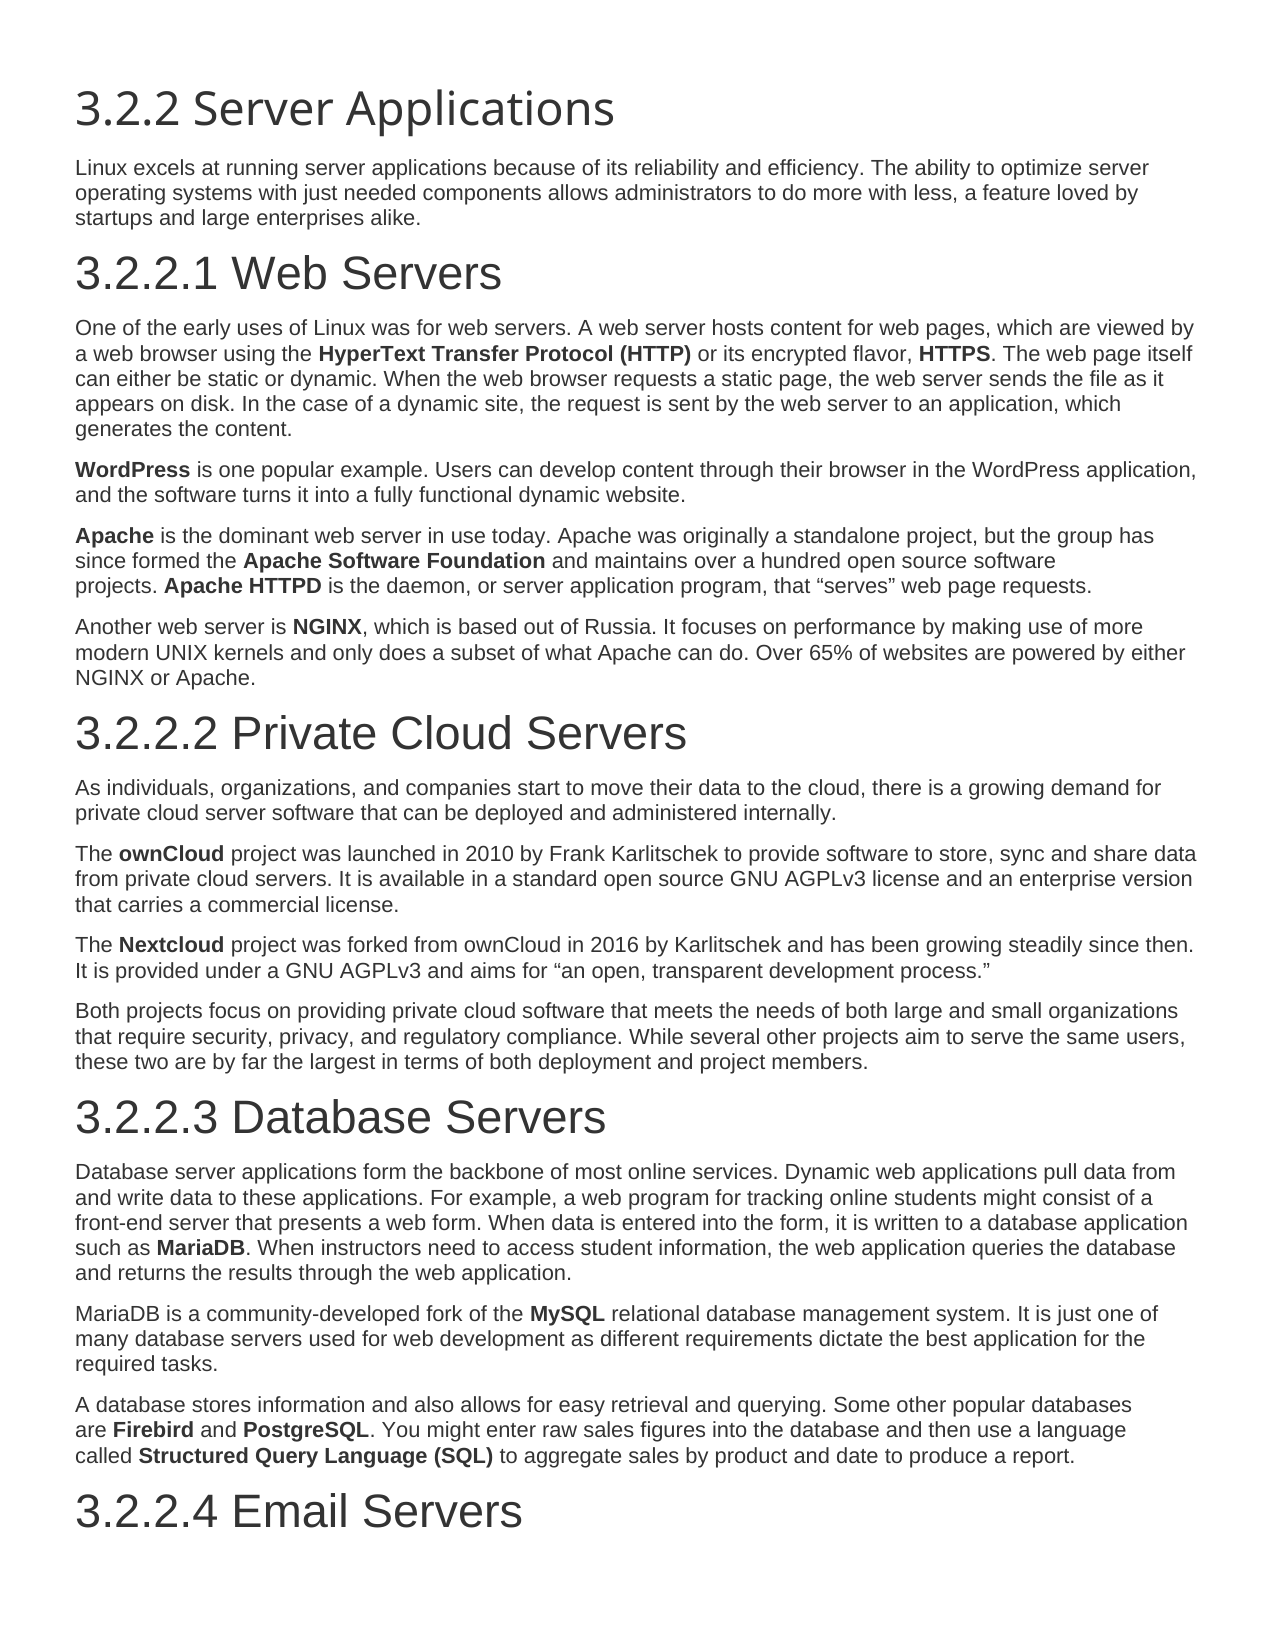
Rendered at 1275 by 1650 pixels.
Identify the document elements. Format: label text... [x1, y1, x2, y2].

text As individuals, organizations, and companies start to move their data to the cloud, there is a growing demand for private cloud server software that can be deployed and administered internally. [75, 775, 1200, 826]
text Both projects focus on providing private cloud software that meets the needs of both large and small organizations that require security, privacy, and regulatory compliance. While several other projects aim to serve the same users, these two are by far the largest in terms of both deployment and project members. [75, 998, 1200, 1074]
text Another web server is NGINX, which is based out of Russia. It focuses on performance by making use of more modern UNIX kernels and only does a subset of what Apache can do. Over 65% of websites are powered by either NGINX or Apache. [75, 614, 1200, 690]
text One of the early uses of Linux was for web servers. A web server hosts content for web pages, which are viewed by a web browser using the HyperText Transfer Protocol (HTTP) or its encrypted flavor, HTTPS. The web page itself can either be static or dynamic. When the web browser requests a static page, the web server sends the file as it appears on disk. In the case of a dynamic site, the request is sent by the web server to an application, which generates the content. [75, 315, 1200, 441]
subtitle 3.2.2.1 Web Servers [75, 246, 1200, 300]
subtitle 3.2.2.3 Database Servers [75, 1090, 1200, 1144]
text Apache is the dominant web server in use today. Apache was originally a standalone project, but the group has since formed the Apache Software Foundation and maintains over a hundred open source software projects. Apache HTTPD is the daemon, or server application program, that “serves” web page requests. [75, 523, 1200, 599]
text A database stores information and also allows for easy retrieval and querying. Some other popular databases are Firebird and PostgreSQL. You might enter raw sales figures into the database and then use a language called Structured Query Language (SQL) to aggregate sales by product and date to produce a report. [75, 1392, 1200, 1468]
text 3.2.2.4 Email Servers [75, 1483, 1200, 1537]
text The Nextcloud project was forked from ownCloud in 2016 by Karlitschek and has been growing steadily since then. It is provided under a GNU AGPLv3 and aims for “an open, transparent development process.” [75, 932, 1200, 983]
subtitle 3.2.2 Server Applications [75, 75, 1200, 139]
text Database server applications form the backbone of most online services. Dynamic web applications pull data from and write data to these applications. For example, a web program for tracking online students might consist of a front-end server that presents a web form. When data is entered into the form, it is written to a database application such as MariaDB. When instructors need to access student information, the web application queries the database and returns the results through the web application. [75, 1159, 1200, 1285]
text Linux excels at running server applications because of its reliability and efficiency. The ability to optimize server operating systems with just needed components allows administrators to do more with less, a feature loved by startups and large enterprises alike. [75, 154, 1200, 230]
text MariaDB is a community-developed fork of the MySQL relational database management system. It is just one of many database servers used for web development as different requirements dictate the best application for the required tasks. [75, 1301, 1200, 1377]
text The ownCloud project was launched in 2010 by Frank Karlitschek to provide software to store, sync and share data from private cloud servers. It is available in a standard open source GNU AGPLv3 license and an enterprise version that carries a commercial license. [75, 841, 1200, 917]
subtitle 3.2.2.2 Private Cloud Servers [75, 706, 1200, 759]
text WordPress is one popular example. Users can develop content through their browser in the WordPress application, and the software turns it into a fully functional dynamic website. [75, 457, 1200, 507]
